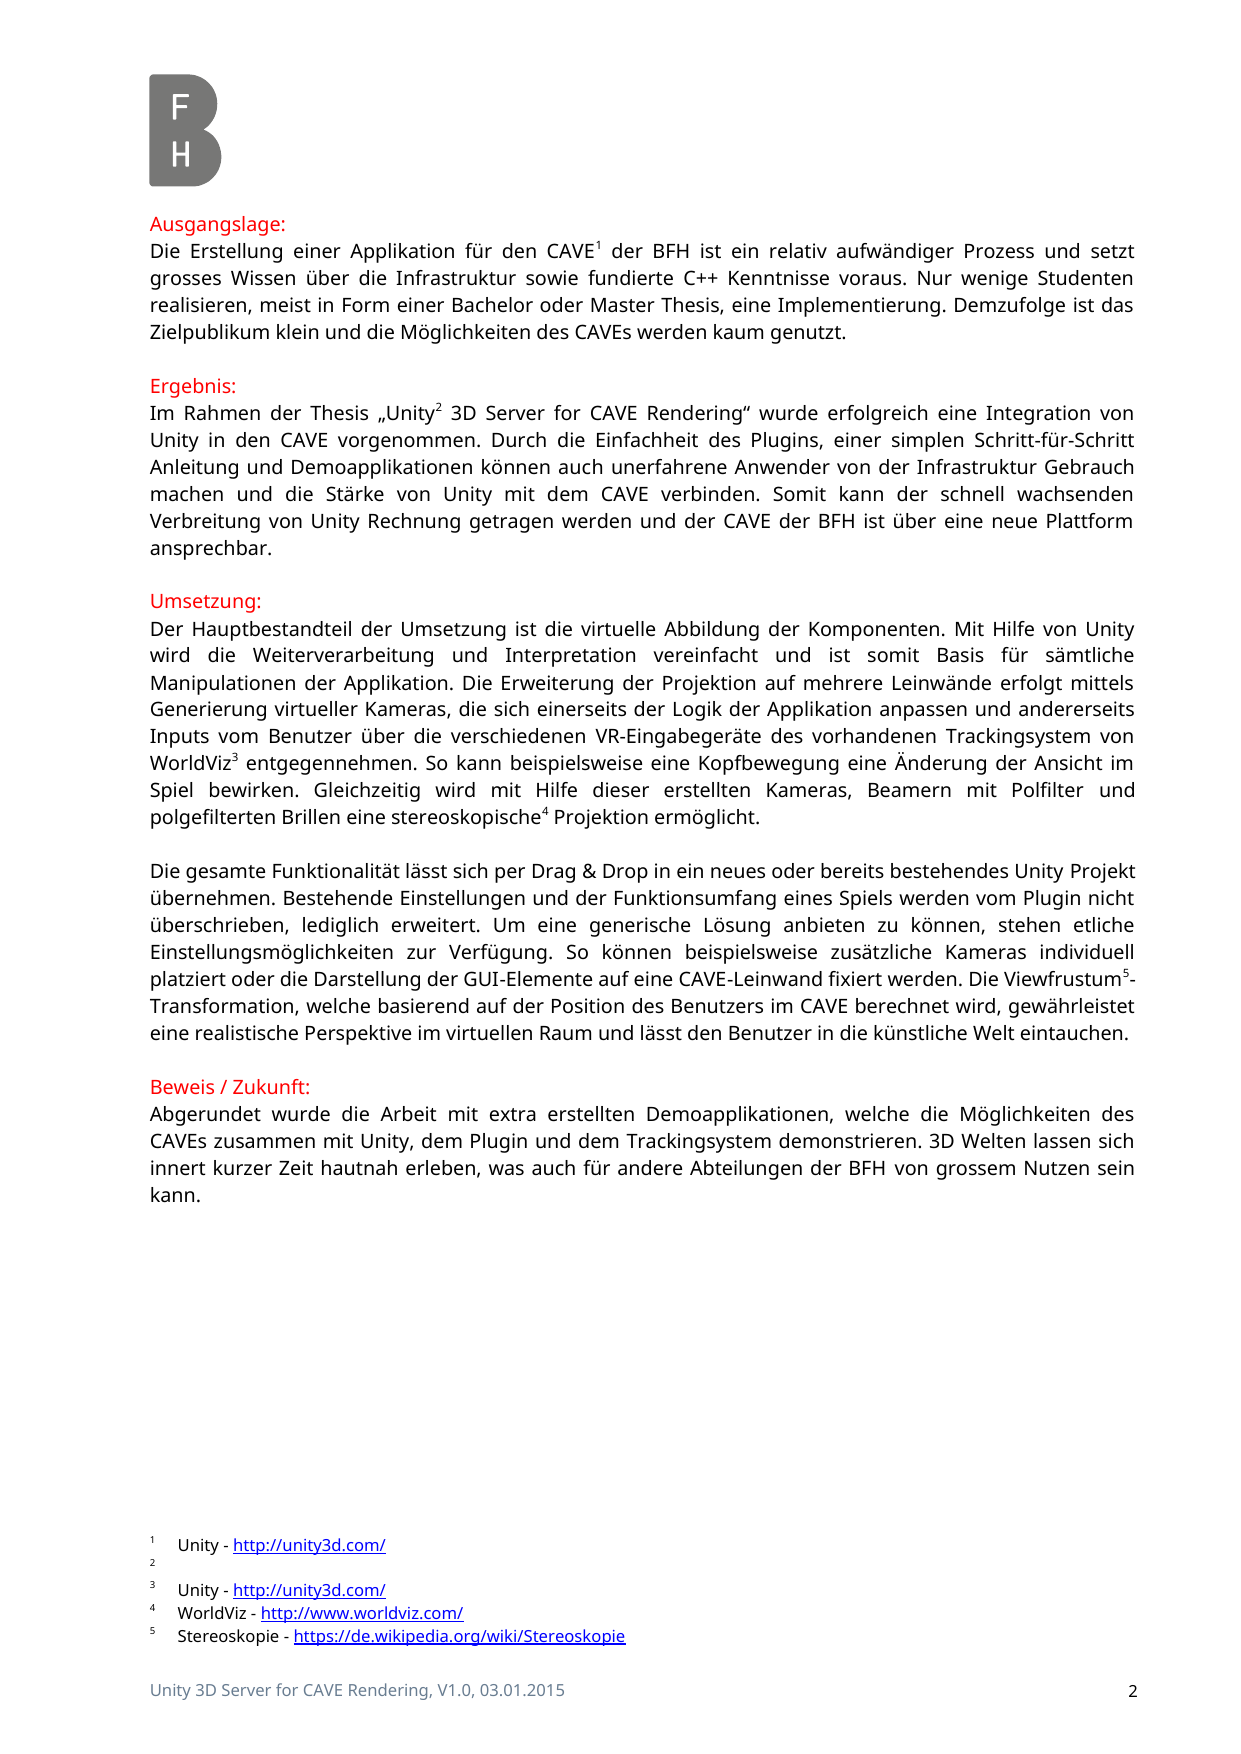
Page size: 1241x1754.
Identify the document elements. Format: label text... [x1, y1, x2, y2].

text Beweis / Zukunft: [149, 1073, 1136, 1100]
text Umsetzung: [149, 588, 1136, 615]
text Die Erstellung einer Applikation für den CAVE der BFH ist ein relativ aufwändiger Prozess und setzt grosses Wissen über die Infrastruktur sowie fundierte C++ Kenntnisse voraus. Nur wenige Studenten realisieren, meist in Form einer Bachelor oder Master Thesis, eine Implementierung. Demzufolge ist das Zielpublikum klein und die Möglichkeiten des CAVEs werden kaum genutzt. [149, 237, 1136, 345]
text Abgerundet wurde die Arbeit mit extra erstellten Demoapplikationen, welche die Möglichkeiten des CAVEs zusammen mit Unity, dem Plugin und dem Trackingsystem demonstrieren. 3D Welten lassen sich innert kurzer Zeit hautnah erleben, was auch für andere Abteilungen der BFH von grossem Nutzen sein kann. [149, 1100, 1136, 1208]
text Ergebnis: [149, 372, 1136, 399]
text Ausgangslage: [149, 210, 1136, 237]
text Im Rahmen der Thesis „Unity 3D Server for CAVE Rendering“ wurde erfolgreich eine Integration von Unity in den CAVE vorgenommen. Durch die Einfachheit des Plugins, einer simplen Schritt-für-Schritt Anleitung und Demoapplikationen können auch unerfahrene Anwender von der Infrastruktur Gebrauch machen und die Stärke von Unity mit dem CAVE verbinden. Somit kann der schnell wachsenden Verbreitung von Unity Rechnung getragen werden und der CAVE der BFH ist über eine neue Plattform ansprechbar. [149, 399, 1136, 561]
text Die gesamte Funktionalität lässt sich per Drag & Drop in ein neues oder bereits bestehendes Unity Projekt übernehmen. Bestehende Einstellungen und der Funktionsumfang eines Spiels werden vom Plugin nicht überschrieben, lediglich erweitert. Um eine generische Lösung anbieten zu können, stehen etliche Einstellungsmöglichkeiten zur Verfügung. So können beispielsweise zusätzliche Kameras individuell platziert oder die Darstellung der GUI-Elemente auf eine CAVE-Leinwand fixiert werden. Die Viewfrustum-Transformation, welche basierend auf der Position des Benutzers im CAVE berechnet wird, gewährleistet eine realistische Perspektive im virtuellen Raum und lässt den Benutzer in die künstliche Welt eintauchen. [149, 858, 1136, 1046]
text Der Hauptbestandteil der Umsetzung ist die virtuelle Abbildung der Komponenten. Mit Hilfe von Unity wird die Weiterverarbeitung und Interpretation vereinfacht und ist somit Basis für sämtliche Manipulationen der Applikation. Die Erweiterung der Projektion auf mehrere Leinwände erfolgt mittels Generierung virtueller Kameras, die sich einerseits der Logik der Applikation anpassen und andererseits Inputs vom Benutzer über die verschiedenen VR-Eingabegeräte des vorhandenen Trackingsystem von WorldViz entgegennehmen. So kann beispielsweise eine Kopfbewegung eine Änderung der Ansicht im Spiel bewirken. Gleichzeitig wird mit Hilfe dieser erstellten Kameras, Beamern mit Polfilter und polgefilterten Brillen eine stereoskopische Projektion ermöglicht. [149, 615, 1136, 831]
